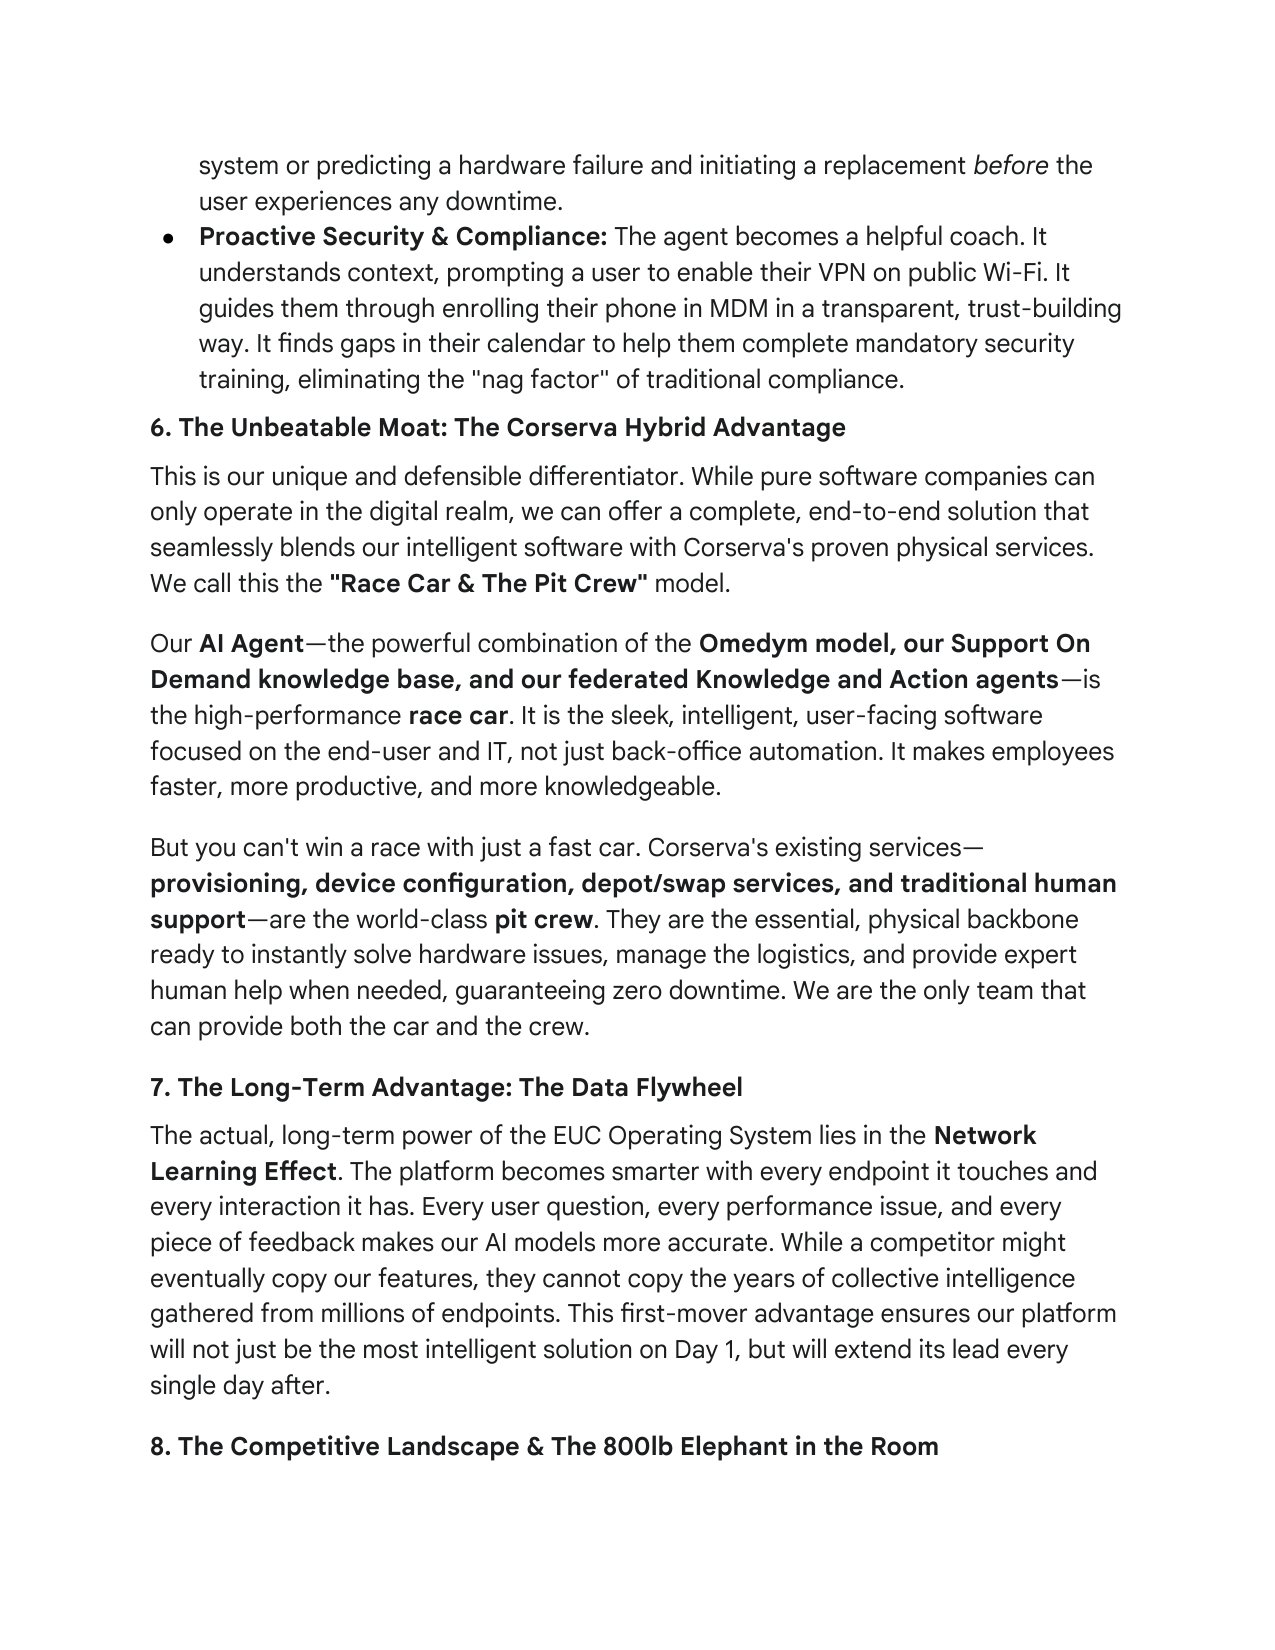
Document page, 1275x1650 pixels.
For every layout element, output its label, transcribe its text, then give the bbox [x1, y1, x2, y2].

text The actual, long-term power of the EUC Operating System lies in the Network Learning Effect. The platform becomes smarter with every endpoint it touches and every interaction it has. Every user question, every performance issue, and every piece of feedback makes our AI models more accurate. While a competitor might eventually copy our features, they cannot copy the years of collective intelligence gathered from millions of endpoints. This first-mover advantage ensures our platform will not just be the most intelligent solution on Day 1, but will extend its lead every single day after. [150, 1120, 1125, 1401]
subtitle 6. The Unbeatable Moat: The Corserva Hybrid Advantage [150, 413, 1125, 444]
subtitle 8. The Competitive Landscape & The 800lb Elephant in the Room [150, 1431, 1125, 1462]
text But you can't win a race with just a fast car. Corserva's existing services—provisioning, device configuration, depot/swap services, and traditional human support—are the world-class pit crew. They are the essential, physical backbone ready to instantly solve hardware issues, manage the logistics, and provide expert human help when needed, guaranteeing zero downtime. We are the only team that can provide both the car and the crew. [150, 832, 1125, 1042]
text Our AI Agent—the powerful combination of the Omedym model, our Support On Demand knowledge base, and our federated Knowledge and Action agents—is the high-performance race car. It is the sleek, intelligent, user-facing software focused on the end-user and IT, not just back-office automation. It makes employees faster, more productive, and more knowledgeable. [150, 629, 1125, 803]
list Proactive Security & Compliance: The agent becomes a helpful coach. It understands context, prompting a user to enable their VPN on public Wi-Fi. It guides them through enrolling their phone in MDM in a transparent, trust-building way. It finds gaps in their calendar to help them complete mandatory security training, eliminating the "nag factor" of traditional compliance. [161, 221, 1125, 396]
subtitle 7. The Long-Term Advantage: The Data Flywheel [150, 1072, 1125, 1103]
text This is our unique and defensible differentiator. While pure software companies can only operate in the digital realm, we can offer a complete, end-to-end solution that seamlessly blends our intelligent software with Corserva's proven physical services. We call this the "Race Car & The Pit Crew" model. [150, 461, 1125, 599]
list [161, 150, 1125, 217]
